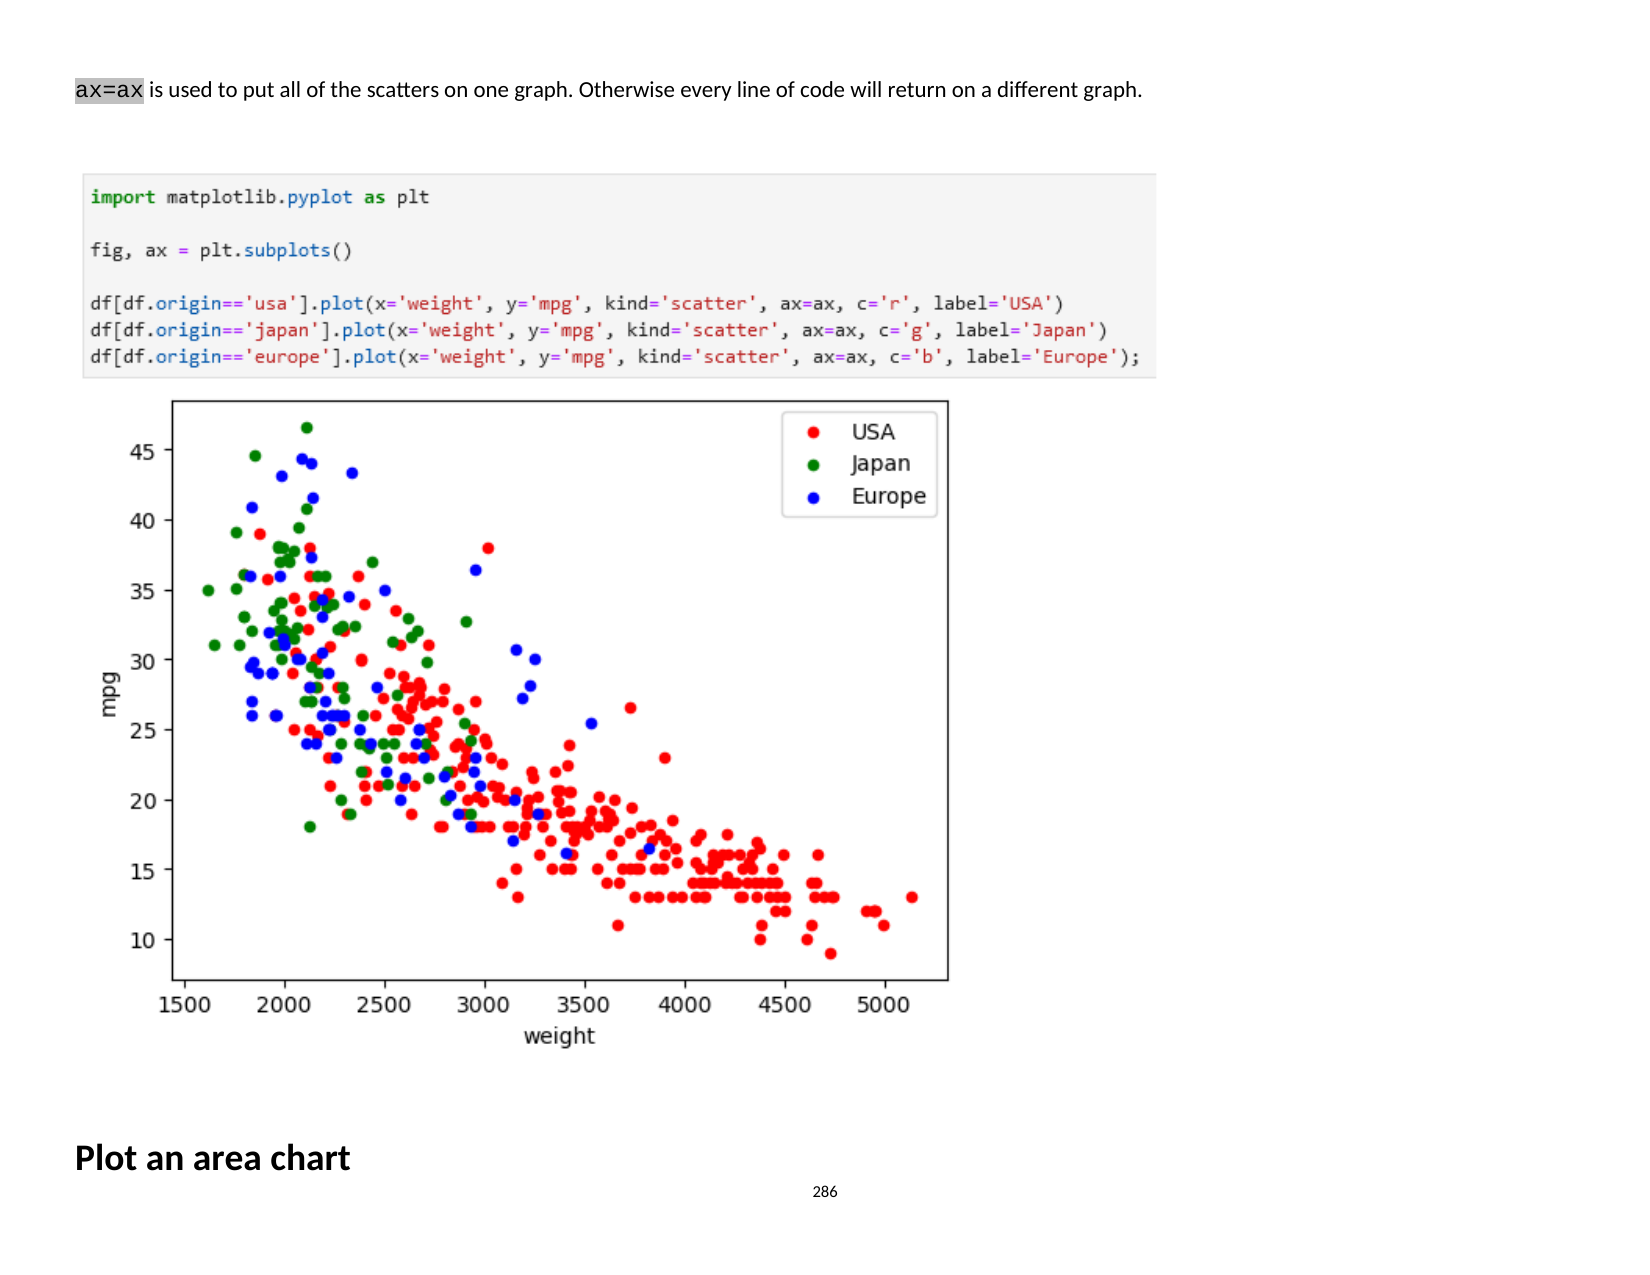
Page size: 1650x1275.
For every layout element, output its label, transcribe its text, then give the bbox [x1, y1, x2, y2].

text ax=ax is used to put all of the scatters on one graph. Otherwise every line of code will return on a different graph. [75, 75, 1575, 104]
text Plot an area chart [75, 1134, 1575, 1180]
picture [75, 170, 1157, 1069]
